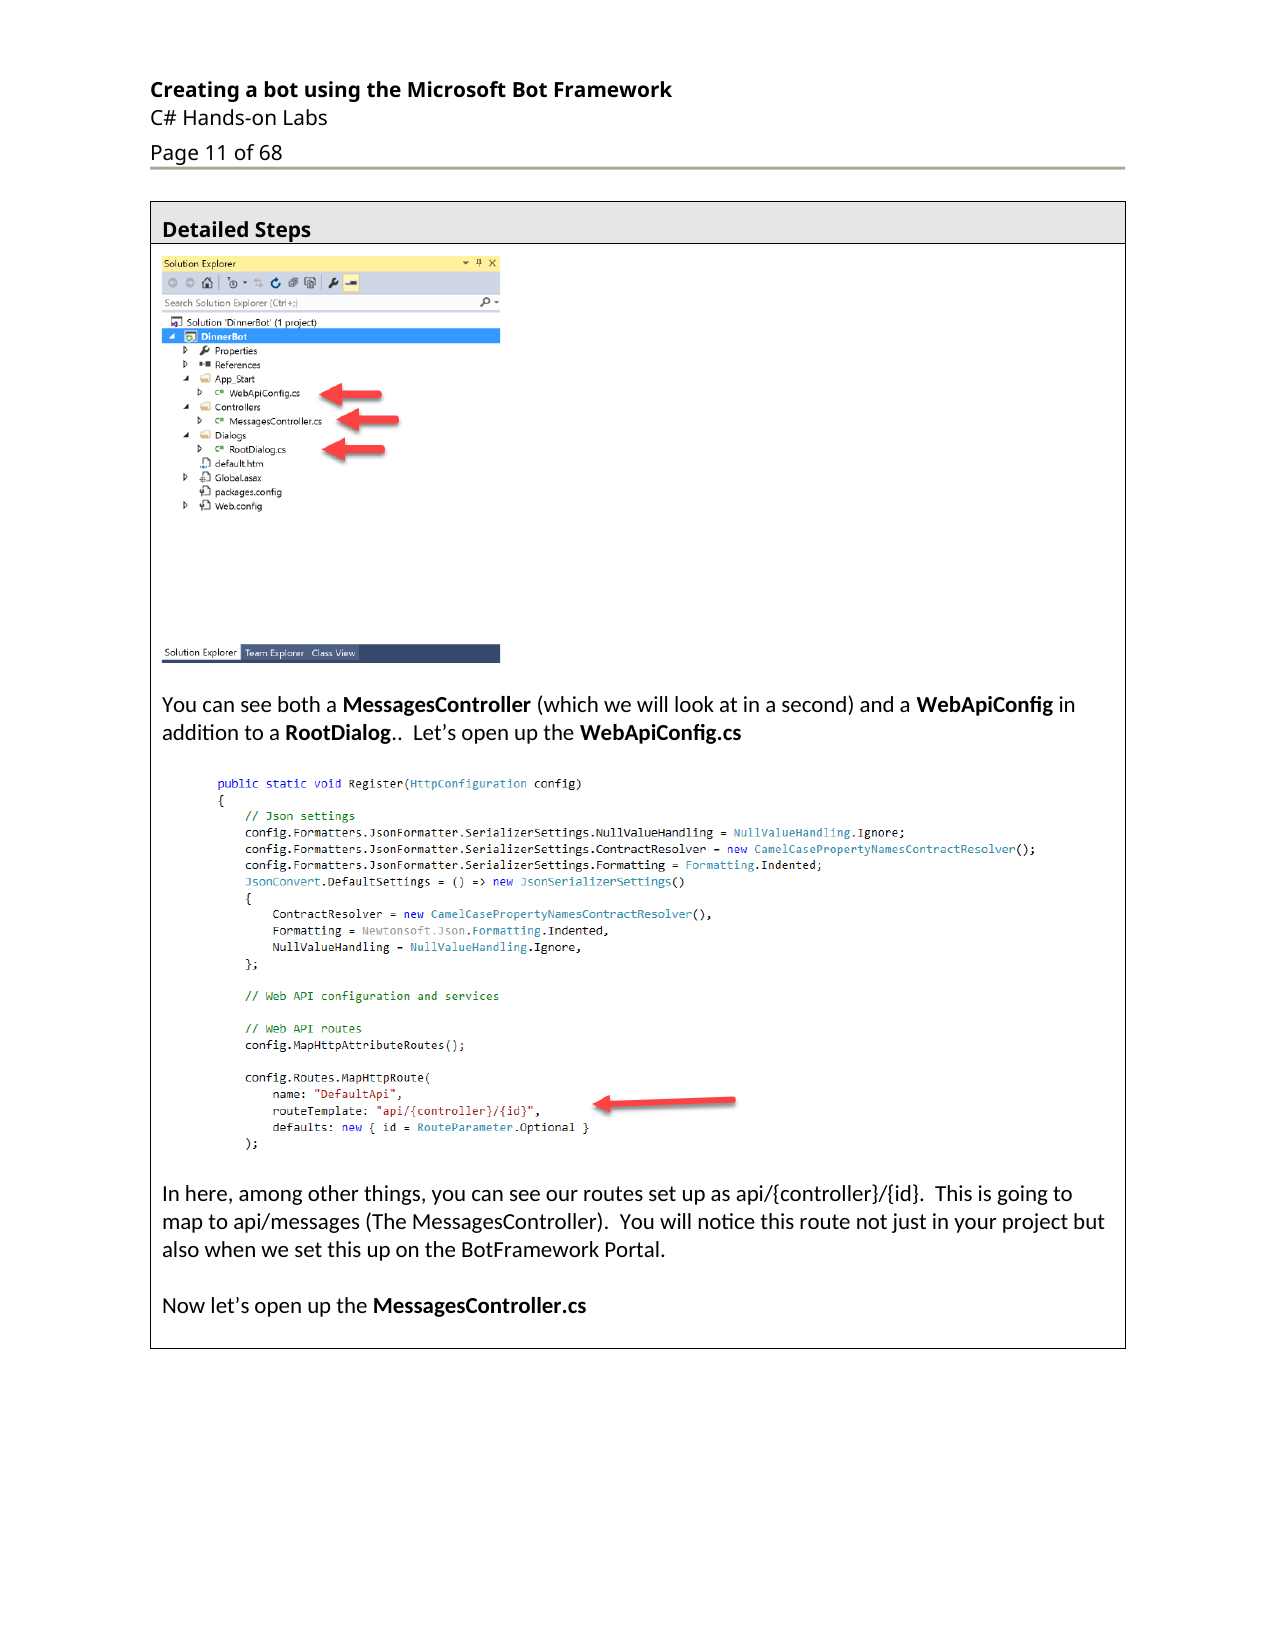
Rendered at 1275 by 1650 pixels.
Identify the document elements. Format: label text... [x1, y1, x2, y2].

picture [161, 256, 501, 663]
picture [161, 774, 1114, 1151]
table_header Detailed Steps [151, 202, 1125, 243]
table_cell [151, 244, 1125, 1348]
